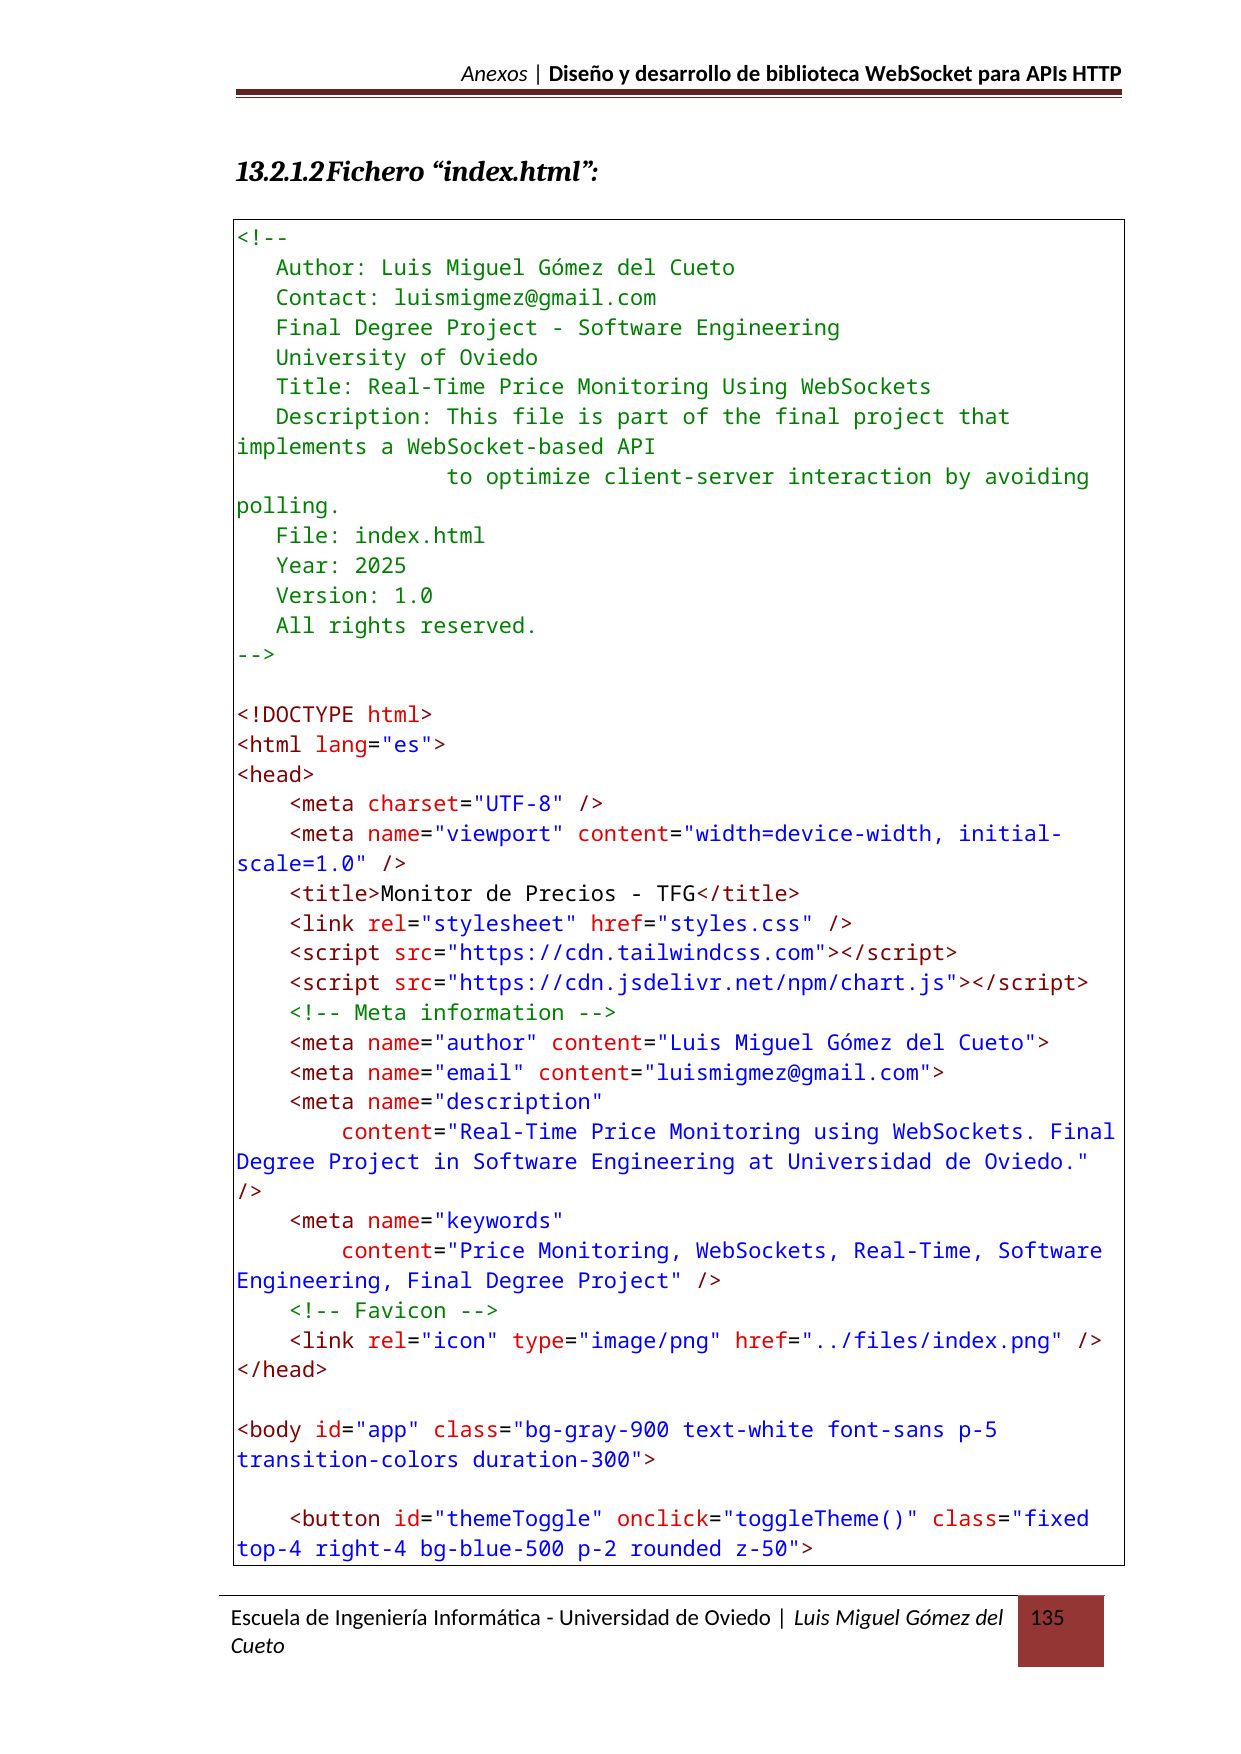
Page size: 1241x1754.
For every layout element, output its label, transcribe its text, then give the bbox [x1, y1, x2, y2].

text <link rel="stylesheet" href="styles.css" /> [236, 907, 1122, 937]
text <title>Monitor de Precios - TFG</title> [236, 878, 1122, 907]
text Title: Real-Time Price Monitoring Using WebSockets [236, 371, 1122, 401]
text Author: Luis Miguel Gómez del Cueto [236, 252, 1122, 282]
text Final Degree Project - Software Engineering [236, 312, 1122, 341]
text All rights reserved. [236, 609, 1122, 639]
text Description: This file is part of the final project that implements a WebSocket-based API [236, 401, 1122, 461]
text Version: 1.0 [236, 580, 1122, 609]
text <meta name="email" content="luismigmez@gmail.com"> [236, 1056, 1122, 1086]
text <meta name="viewport" content="width=device-width, initial-scale=1.0" /> [236, 818, 1122, 878]
text <script src="https://cdn.jsdelivr.net/npm/chart.js"></script> [236, 967, 1122, 997]
text <script src="https://cdn.tailwindcss.com"></script> [236, 937, 1122, 967]
text <body id="app" class="bg-gray-900 text-white font-sans p-5 transition-colors duration-300"> [236, 1414, 1122, 1473]
text <meta name="keywords" [236, 1205, 1122, 1235]
text File: index.html [236, 520, 1122, 550]
text <!-- [234, 220, 1124, 252]
text <head> [236, 758, 1122, 788]
text <meta charset="UTF-8" /> [236, 788, 1122, 818]
text content="Real-Time Price Monitoring using WebSockets. Final Degree Project in Software Engineering at Universidad de Oviedo." /> [236, 1116, 1122, 1205]
text <!-- Meta information --> [236, 997, 1122, 1027]
text <html lang="es"> [236, 729, 1122, 758]
text <link rel="icon" type="image/png" href="../files/index.png" /> [236, 1324, 1122, 1354]
text <meta name="author" content="Luis Miguel Gómez del Cueto"> [236, 1027, 1122, 1056]
subtitle Fichero “index.html”: [236, 156, 1122, 189]
text </head> [236, 1354, 1122, 1384]
text <!DOCTYPE html> [236, 699, 1122, 729]
text <!-- Favicon --> [236, 1295, 1122, 1324]
text Year: 2025 [236, 550, 1122, 580]
text content="Price Monitoring, WebSockets, Real-Time, Software Engineering, Final Degree Project" /> [236, 1235, 1122, 1295]
text <meta name="description" [236, 1086, 1122, 1116]
text <button id="themeToggle" onclick="toggleTheme()" class="fixed top-4 right-4 bg-blue-500 p-2 rounded z-50"> [234, 1500, 1124, 1565]
text Contact: luismigmez@gmail.com [236, 282, 1122, 312]
text University of Oviedo [236, 341, 1122, 371]
text --> [236, 639, 1122, 669]
text to optimize client-server interaction by avoiding polling. [236, 461, 1122, 520]
